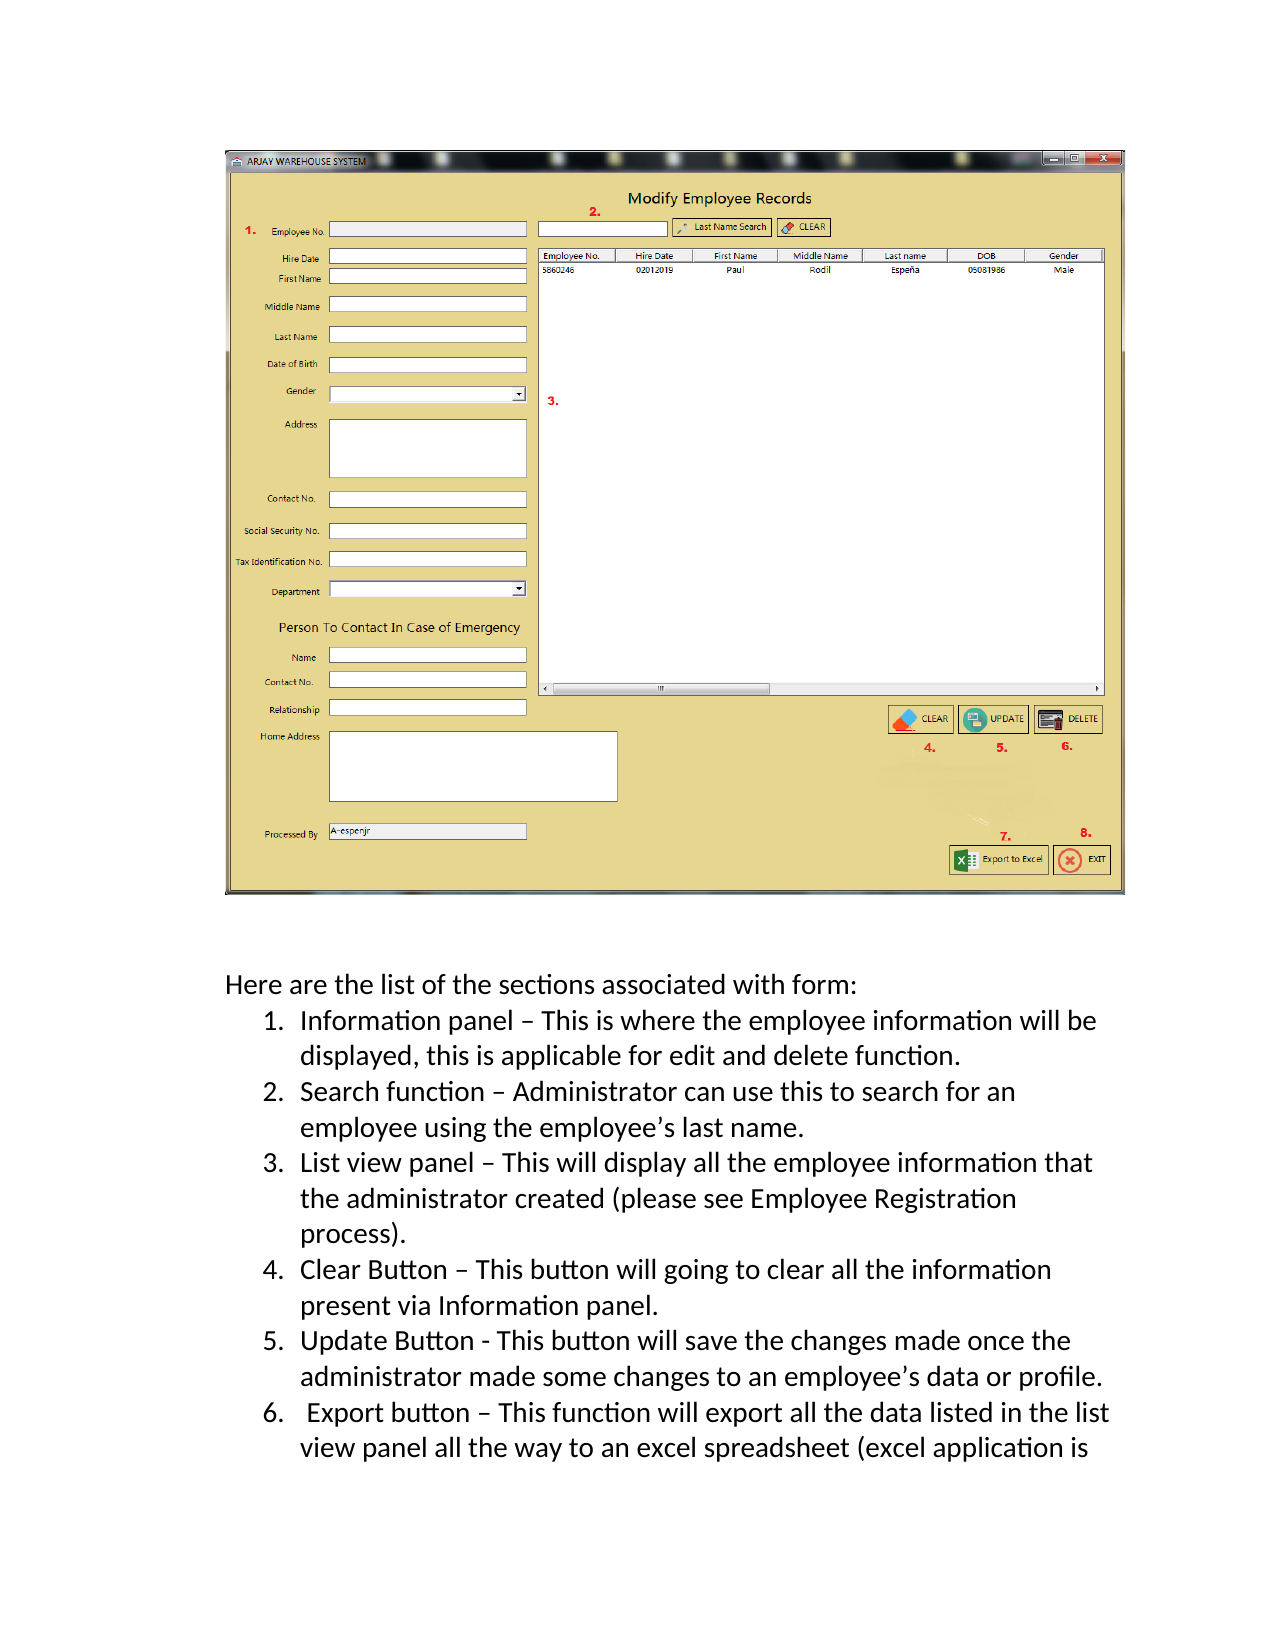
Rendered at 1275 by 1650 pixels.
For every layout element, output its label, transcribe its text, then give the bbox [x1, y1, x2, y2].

picture [225, 150, 1125, 895]
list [262, 1394, 1125, 1465]
list List view panel – This will display all the employee information that the administrator created (please see Employee Registration process). [262, 1144, 1125, 1251]
list Clear Button – This button will going to clear all the information present via Information panel. [262, 1251, 1125, 1322]
text Here are the list of the sections associated with form: [225, 966, 1125, 1002]
list Information panel – This is where the employee information will be displayed, this is applicable for edit and delete function. [262, 1002, 1125, 1073]
list Update Button - This button will save the changes made once the administrator made some changes to an employee’s data or profile. [262, 1322, 1125, 1394]
list Search function – Administrator can use this to search for an employee using the employee’s last name. [262, 1073, 1125, 1144]
